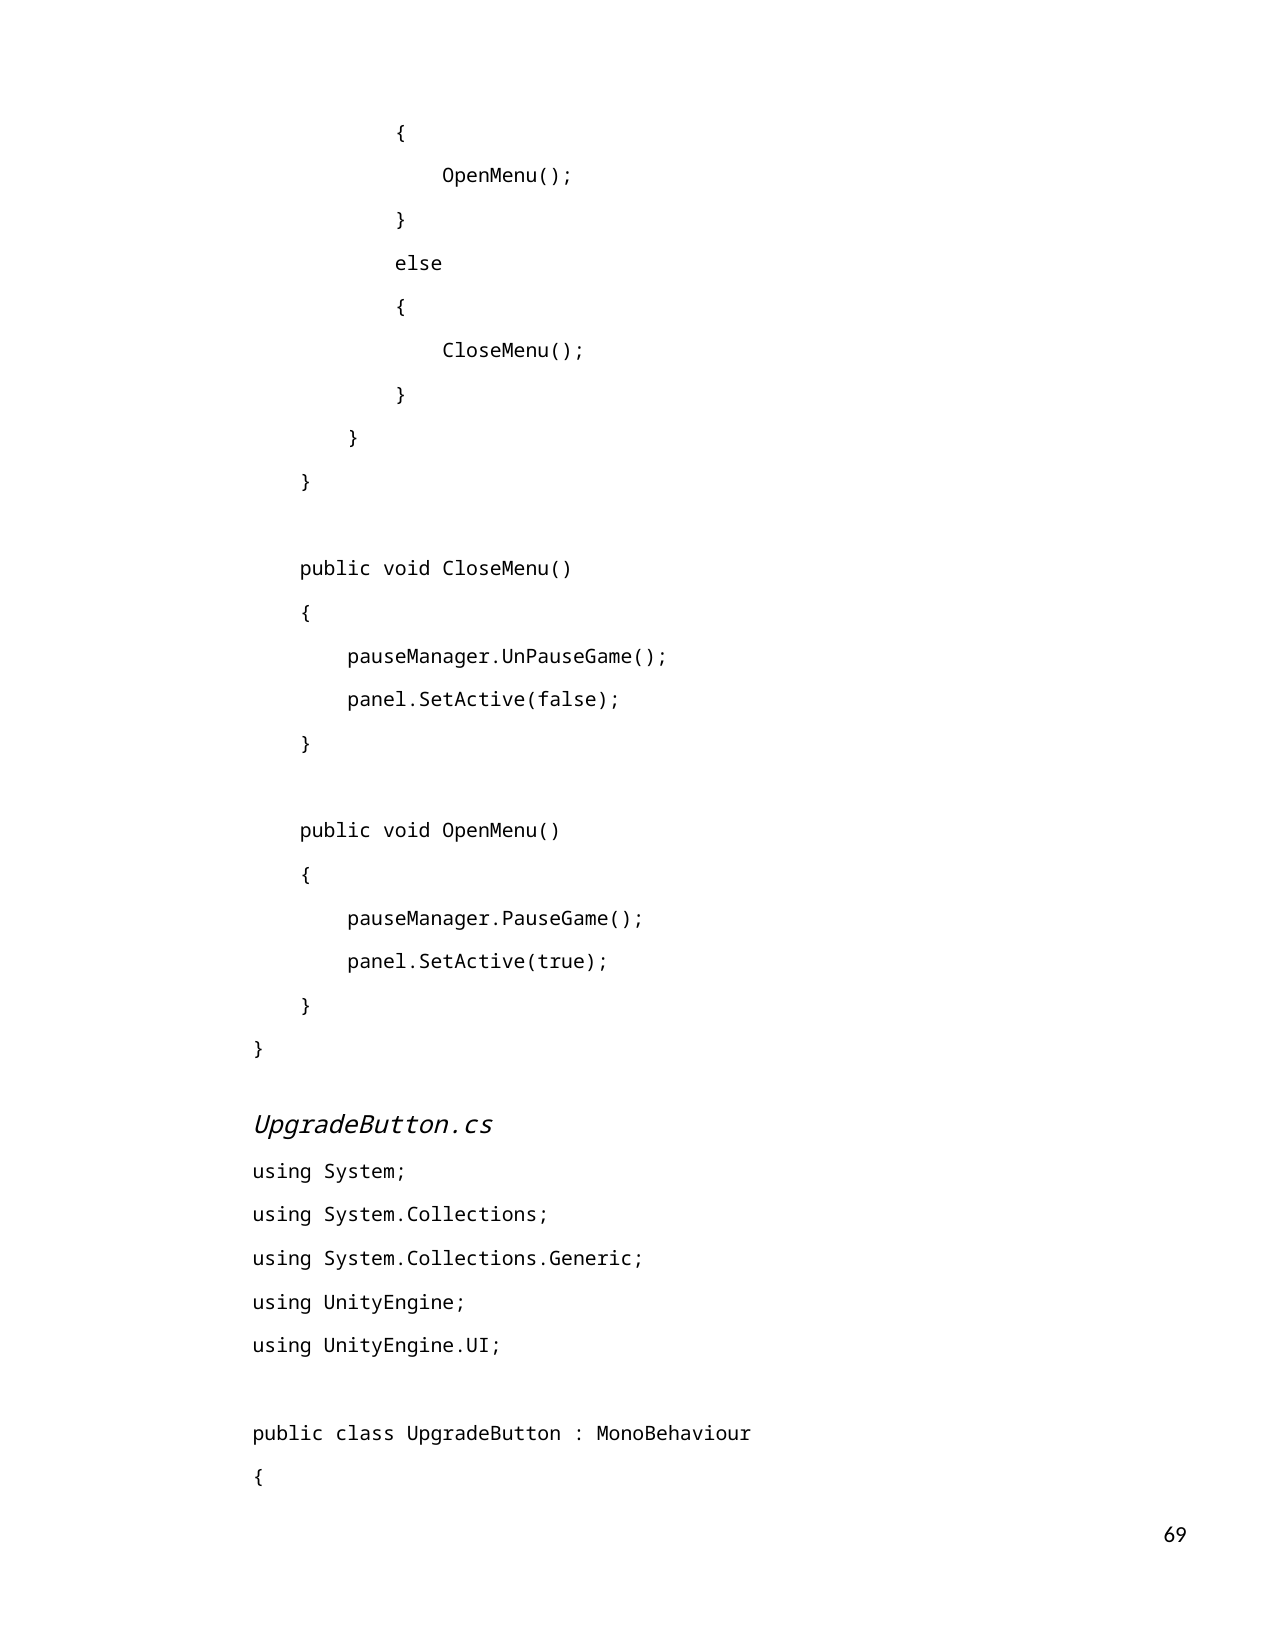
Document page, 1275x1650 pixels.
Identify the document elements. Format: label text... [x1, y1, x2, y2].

text using UnityEngine; [252, 1288, 1186, 1315]
text { [252, 860, 1186, 887]
text OpenMenu(); [252, 162, 1186, 189]
text CloseMenu(); [252, 336, 1186, 363]
text { [252, 598, 1186, 625]
text pauseManager.PauseGame(); [252, 904, 1186, 931]
text public void OpenMenu() [252, 816, 1186, 843]
text using System; [252, 1157, 1186, 1184]
text } [252, 729, 1186, 756]
text } [252, 467, 1186, 494]
text public void CloseMenu() [252, 554, 1186, 582]
text panel.SetActive(true); [252, 947, 1186, 974]
text UpgradeButton.cs [252, 1106, 1186, 1140]
text } [252, 991, 1186, 1018]
text { [252, 1463, 1186, 1489]
text { [252, 293, 1186, 320]
text { [252, 118, 1186, 145]
text panel.SetActive(false); [252, 686, 1186, 712]
text } [252, 1035, 1186, 1090]
text else [252, 249, 1186, 276]
text using UnityEngine.UI; [252, 1332, 1186, 1359]
text } [252, 380, 1186, 407]
text } [252, 205, 1186, 232]
text pauseManager.UnPauseGame(); [252, 642, 1186, 669]
text public class UpgradeButton : MonoBehaviour [252, 1419, 1186, 1446]
text using System.Collections; [252, 1201, 1186, 1228]
text using System.Collections.Generic; [252, 1244, 1186, 1271]
text } [252, 424, 1186, 451]
